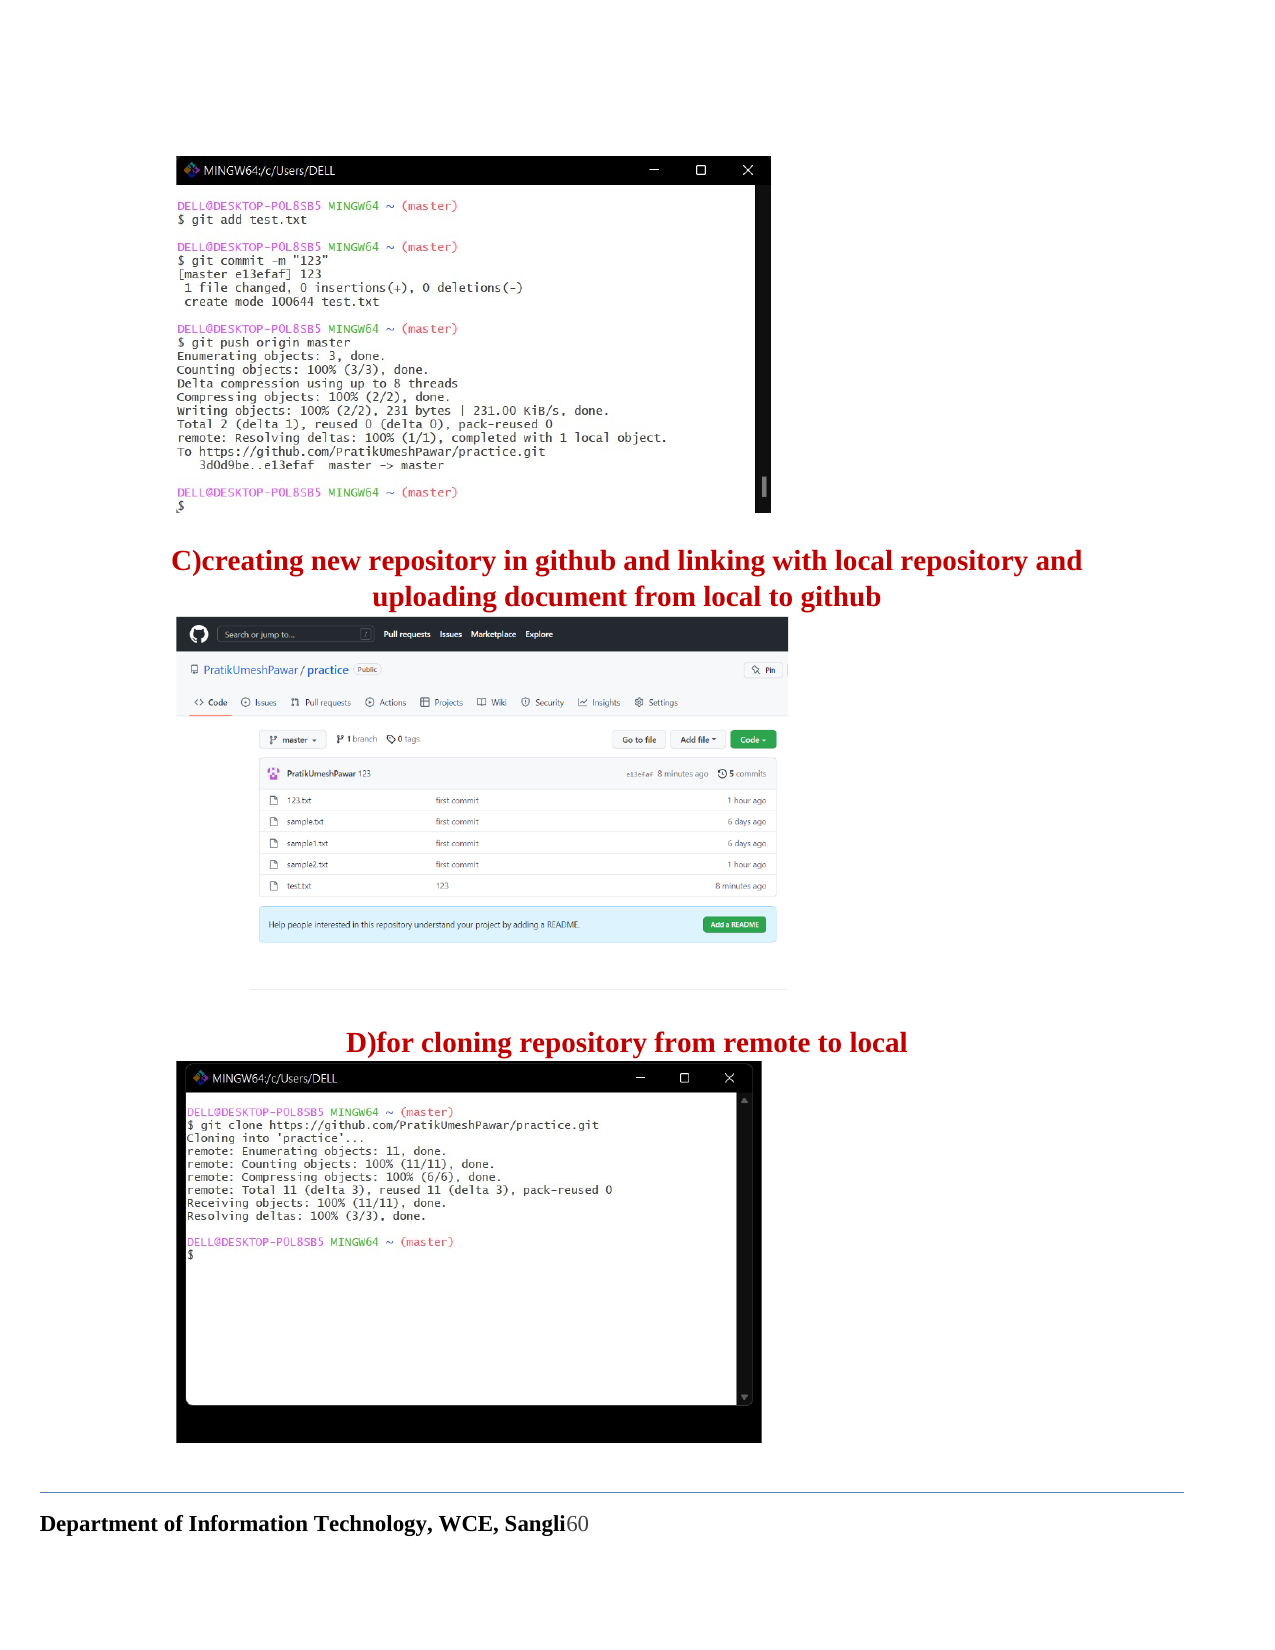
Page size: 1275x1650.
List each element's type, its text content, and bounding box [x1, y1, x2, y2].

picture [176, 615, 789, 996]
picture [176, 1061, 762, 1443]
picture [176, 156, 771, 513]
subtitle D)for cloning repository from remote to local [133, 1025, 1121, 1058]
subtitle C)creating new repository in github and linking with local repository and uploading document from local to github [133, 543, 1121, 612]
